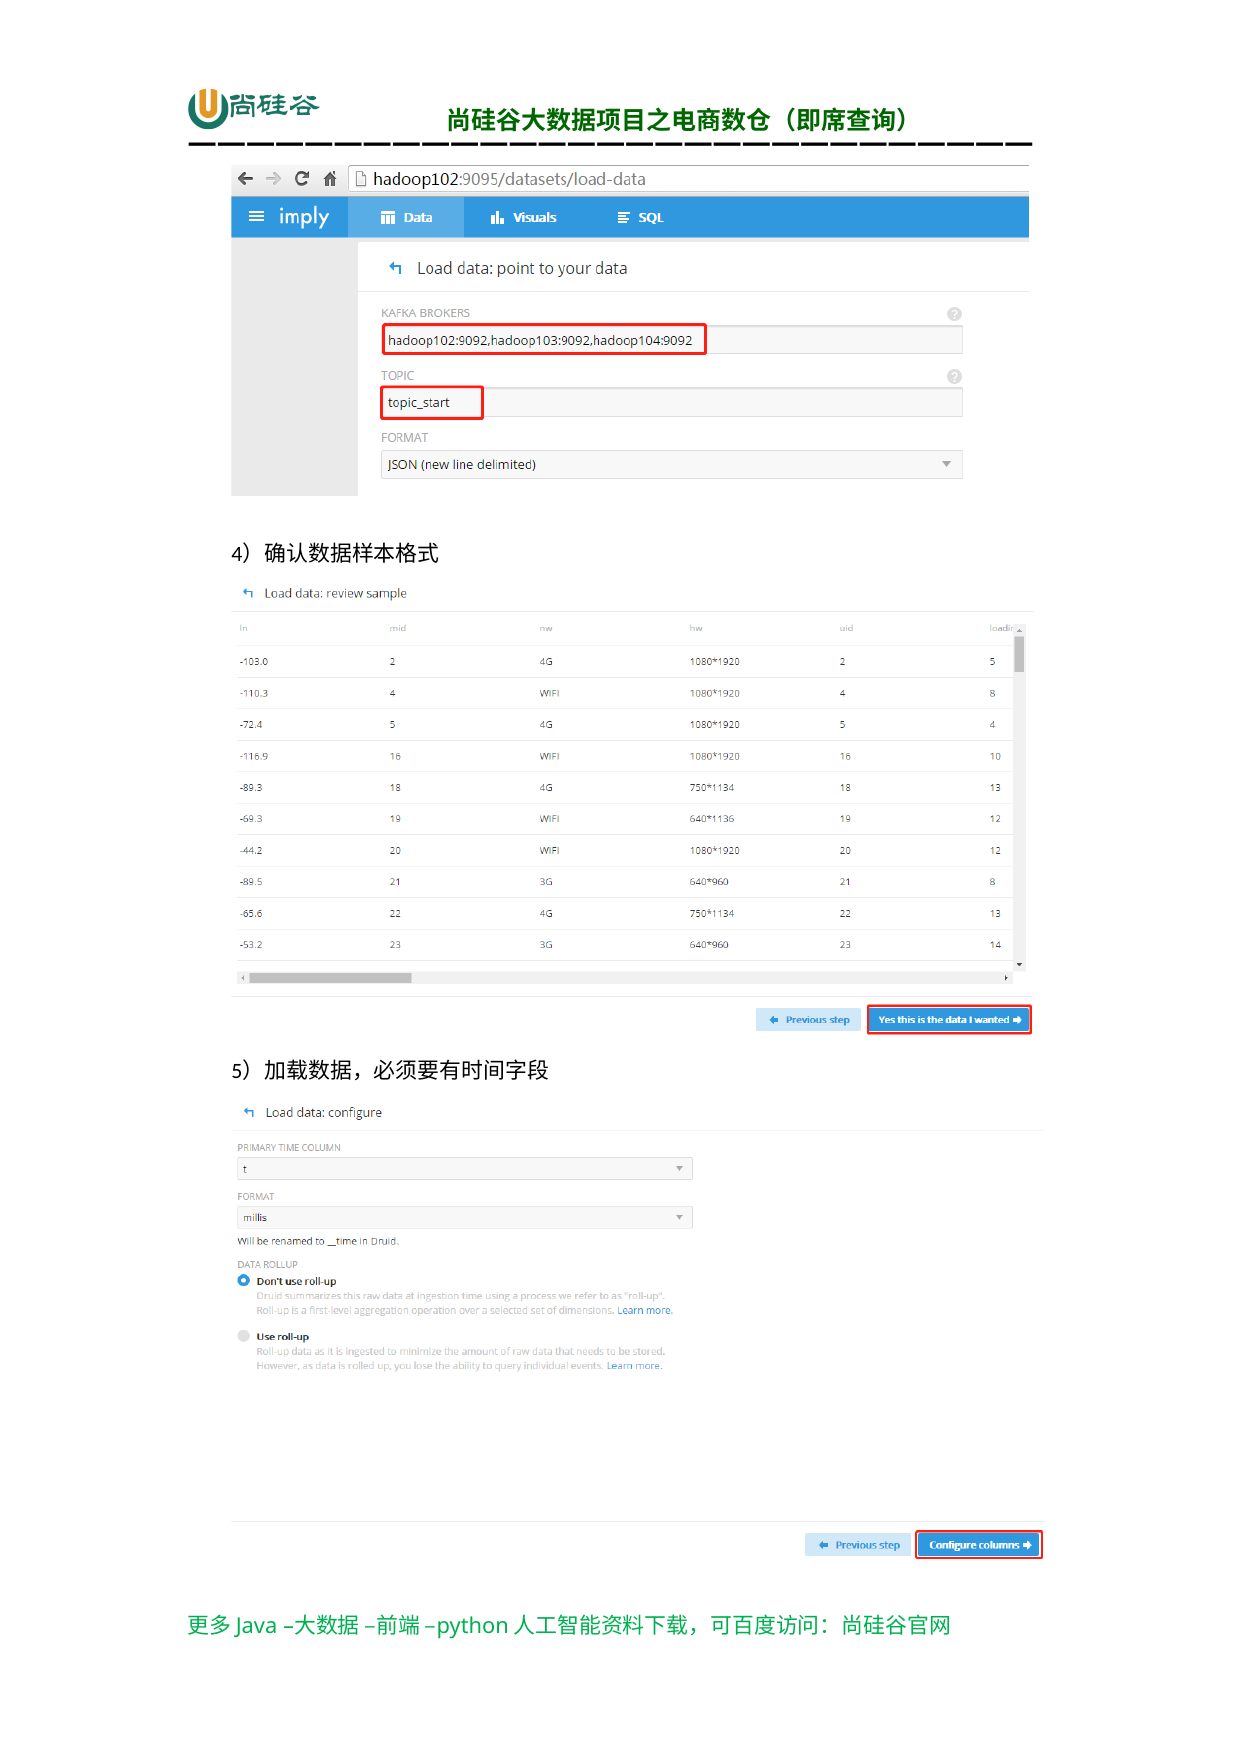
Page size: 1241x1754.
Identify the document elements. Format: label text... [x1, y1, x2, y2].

picture [187, 88, 321, 130]
picture [231, 165, 1029, 496]
text 5）加载数据，必须要有时间字段 [187, 1052, 1053, 1085]
text 4）确认数据样本格式 [187, 536, 1053, 568]
picture [231, 1100, 1045, 1564]
picture [231, 584, 1034, 1037]
